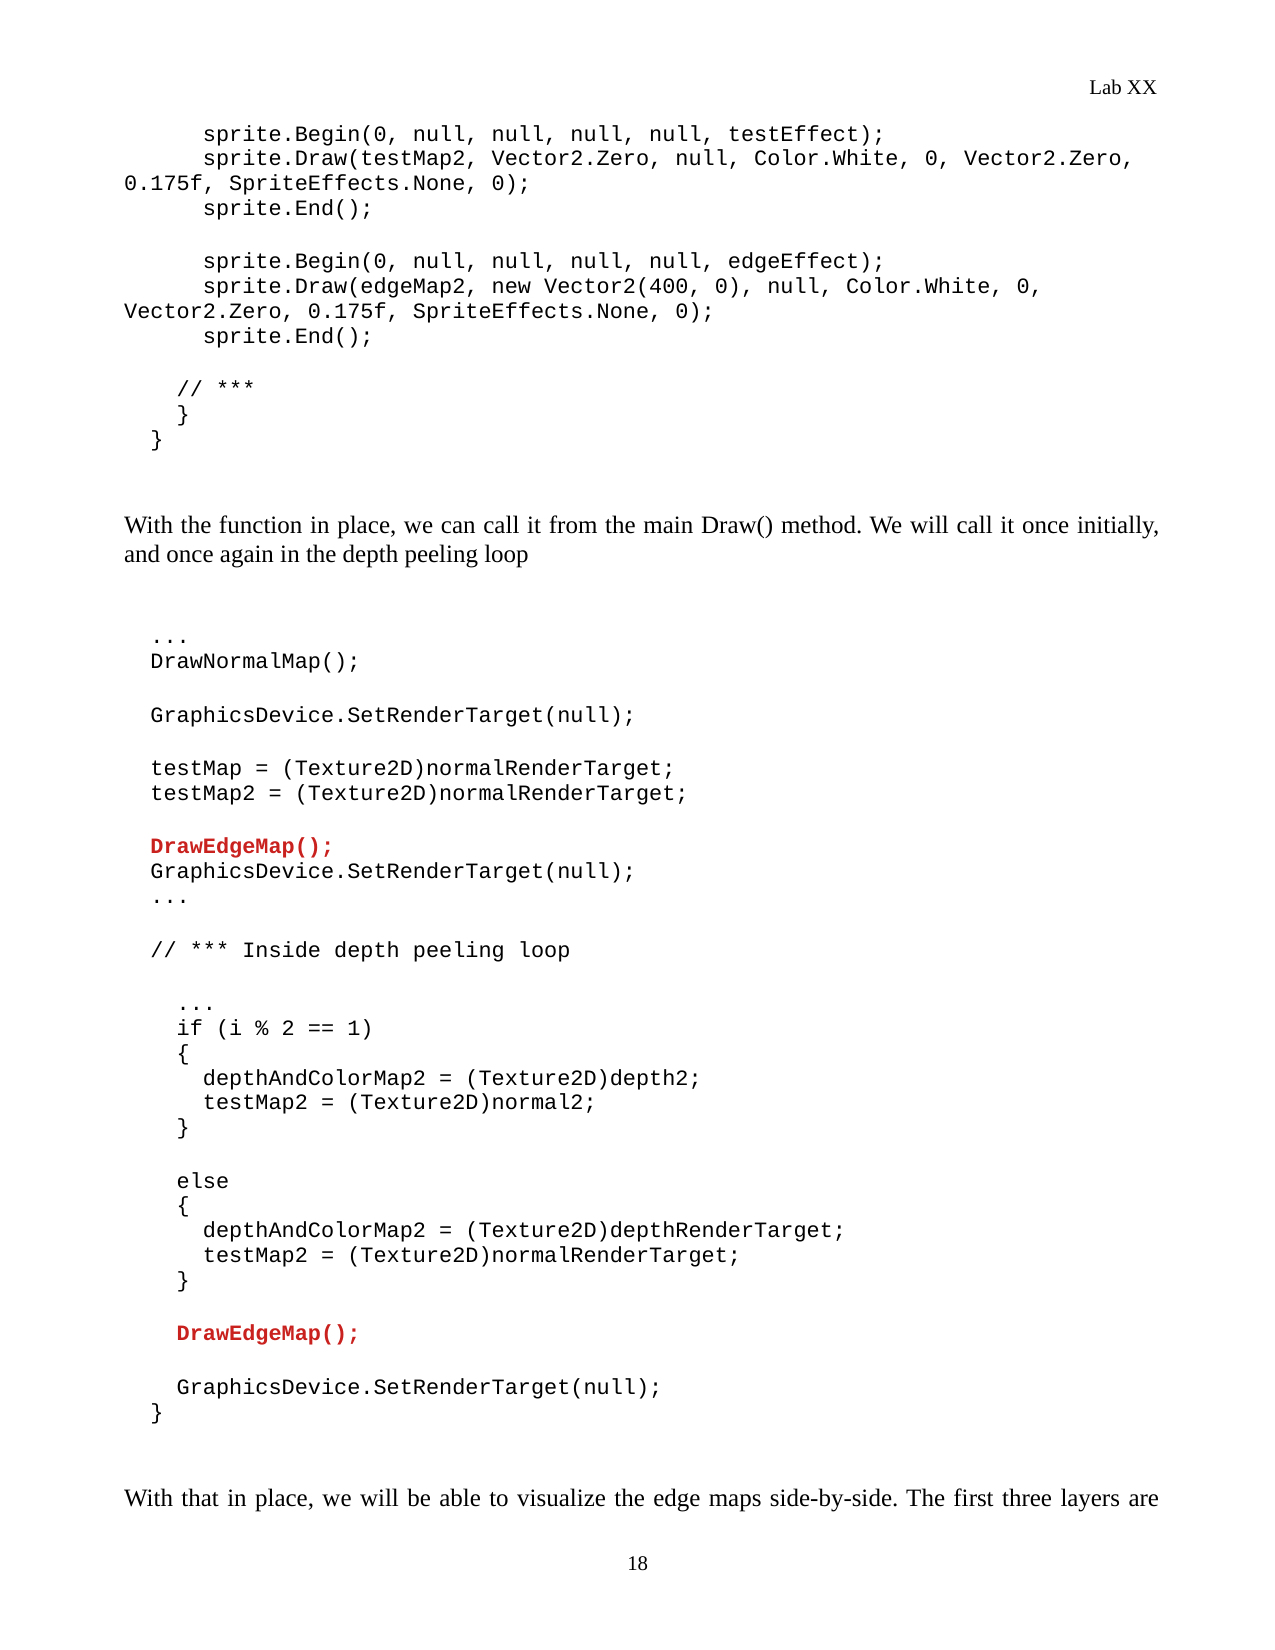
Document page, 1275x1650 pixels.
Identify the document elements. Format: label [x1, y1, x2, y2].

table_cell [123, 118, 1162, 1512]
